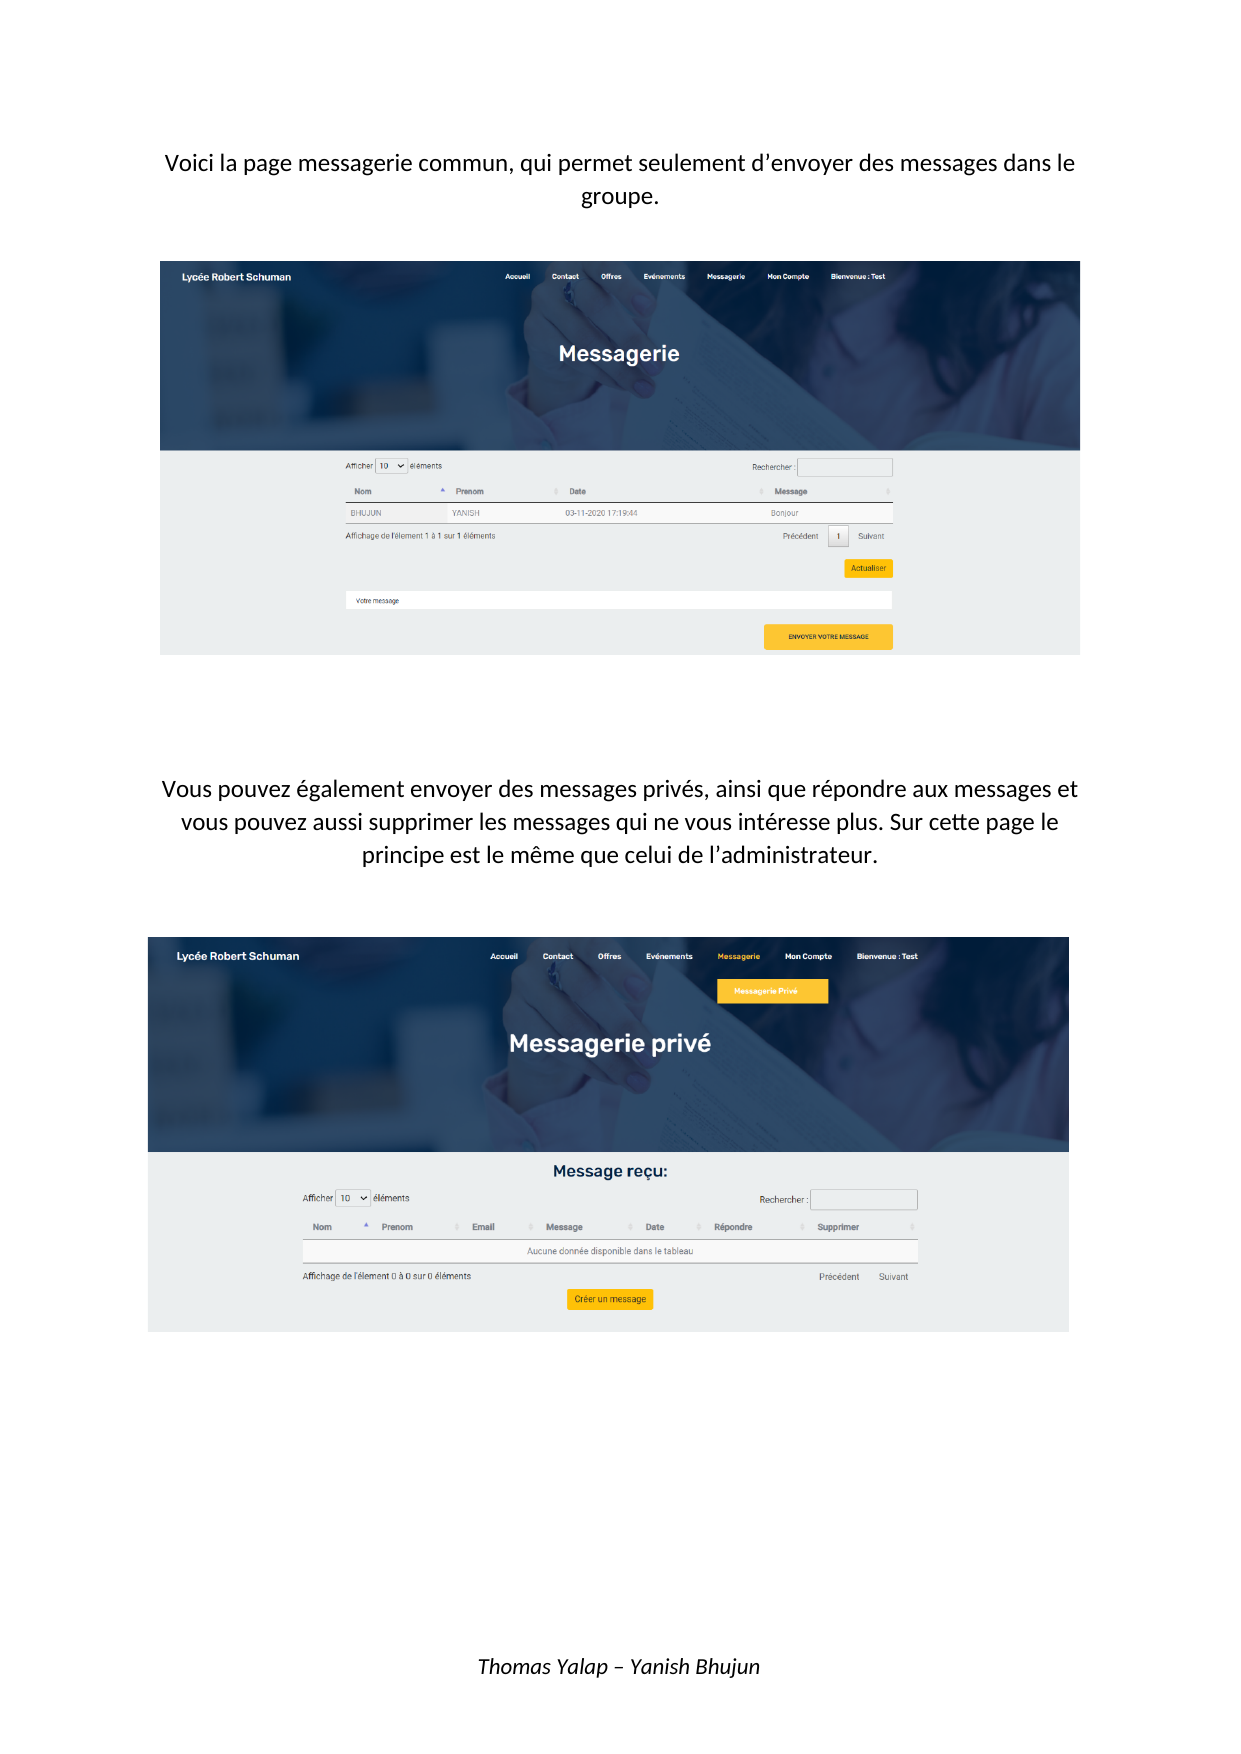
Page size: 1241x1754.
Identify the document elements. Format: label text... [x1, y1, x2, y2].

text Voici la page messagerie commun, qui permet seulement d’envoyer des messages dans le groupe. [148, 148, 1093, 211]
text Vous pouvez également envoyer des messages privés, ainsi que répondre aux messages et vous pouvez aussi supprimer les messages qui ne vous intéresse plus. Sur cette page le principe est le même que celui de l’administrateur. [148, 773, 1093, 869]
picture [147, 937, 1069, 1332]
picture [160, 261, 1080, 655]
